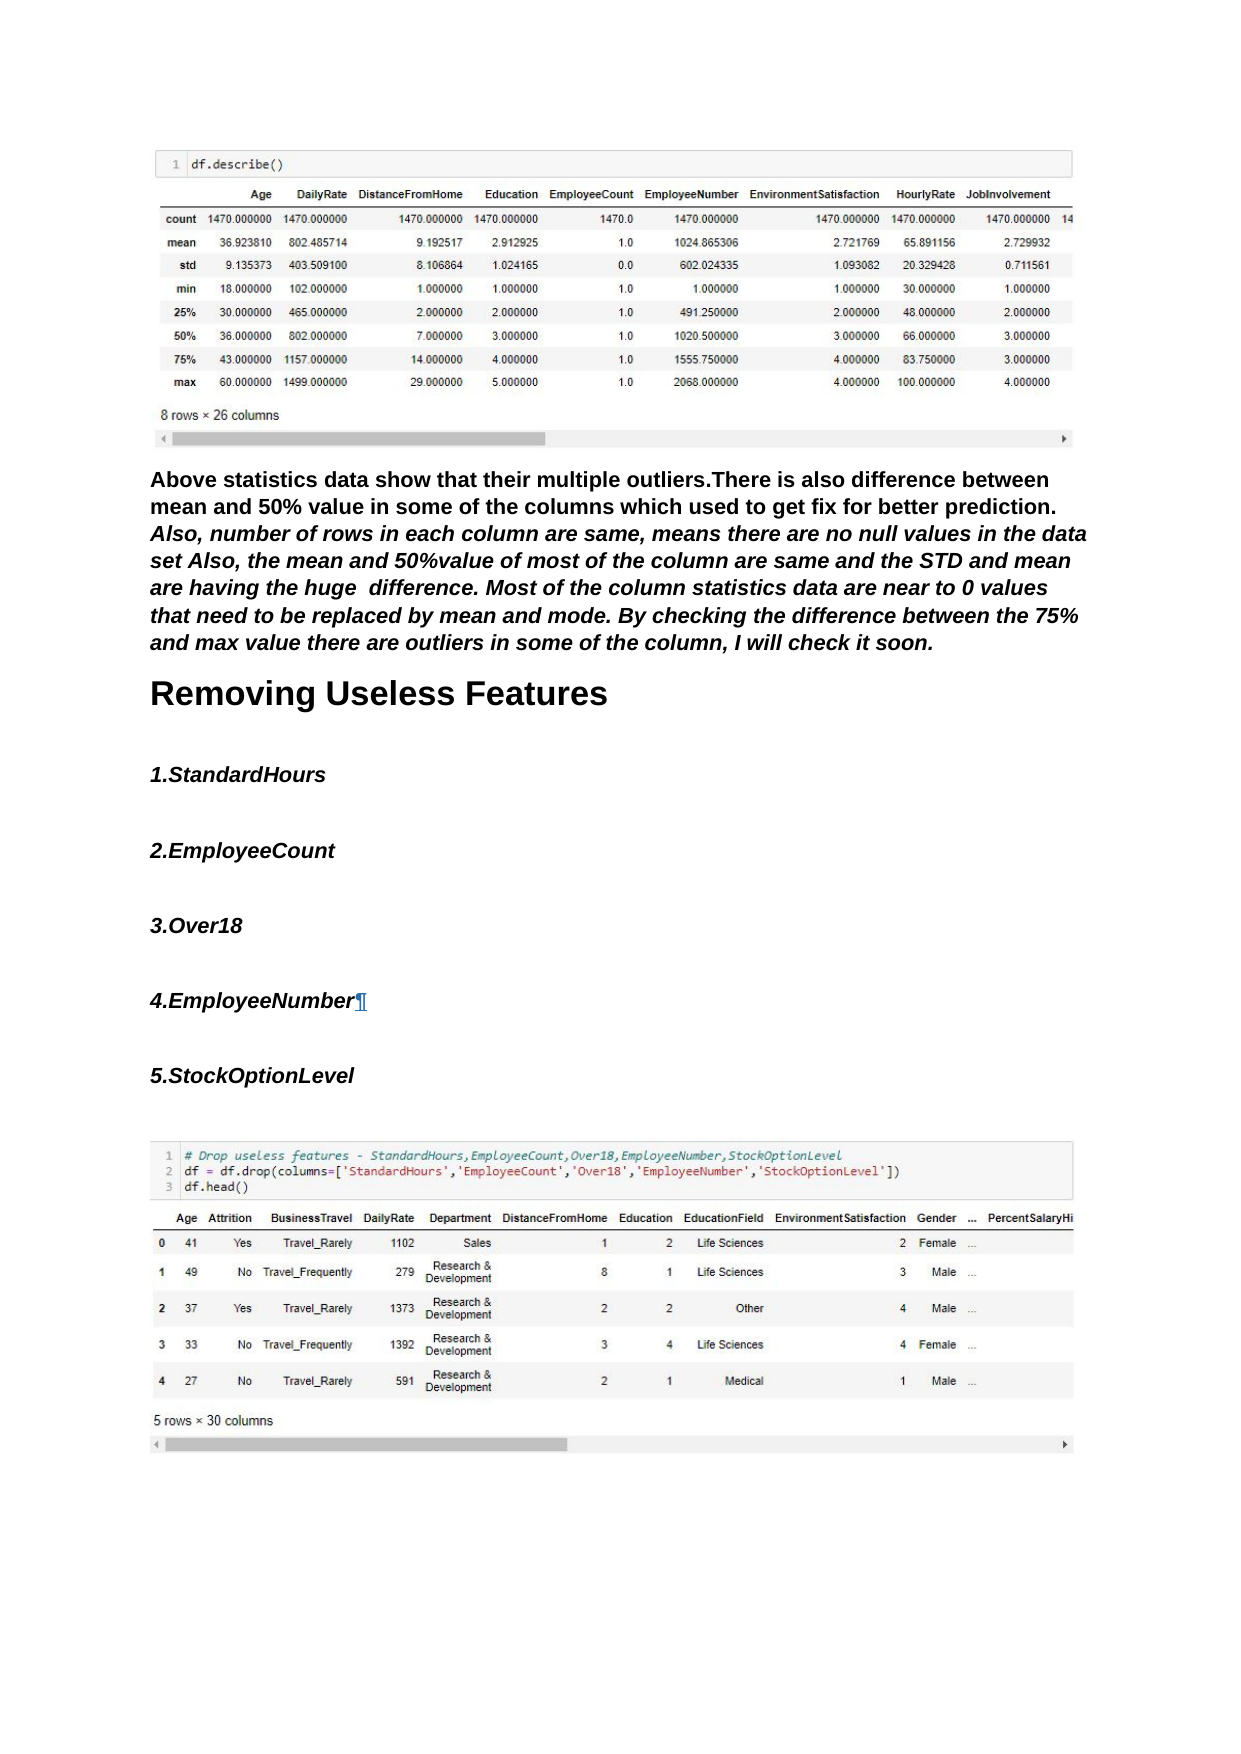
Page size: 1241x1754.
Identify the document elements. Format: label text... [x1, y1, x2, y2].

text 4.EmployeeNumber¶ [150, 988, 1090, 1013]
text 3.Over18 [150, 913, 1090, 938]
text Removing Useless Features [150, 673, 1090, 712]
subtitle Above statistics data show that their multiple outliers.There is also difference between mean and 50% value in some of the columns which used to get fix for better prediction. Also, number of rows in each column are same, means there are no null values in the data set Also, the mean and 50%value of most of the column are same and the STD and mean are having the huge difference. Most of the column statistics data are near to 0 values that need to be replaced by mean and mode. By checking the difference between the 75% and max value there are outliers in some of the column, I will check it soon. [150, 465, 1090, 655]
text 1.StandardHours [150, 762, 1090, 788]
text 5.StockOptionLevel [150, 1063, 1090, 1088]
picture [150, 150, 1091, 465]
picture [150, 1138, 1091, 1471]
text 2.EmployeeCount [150, 838, 1090, 863]
